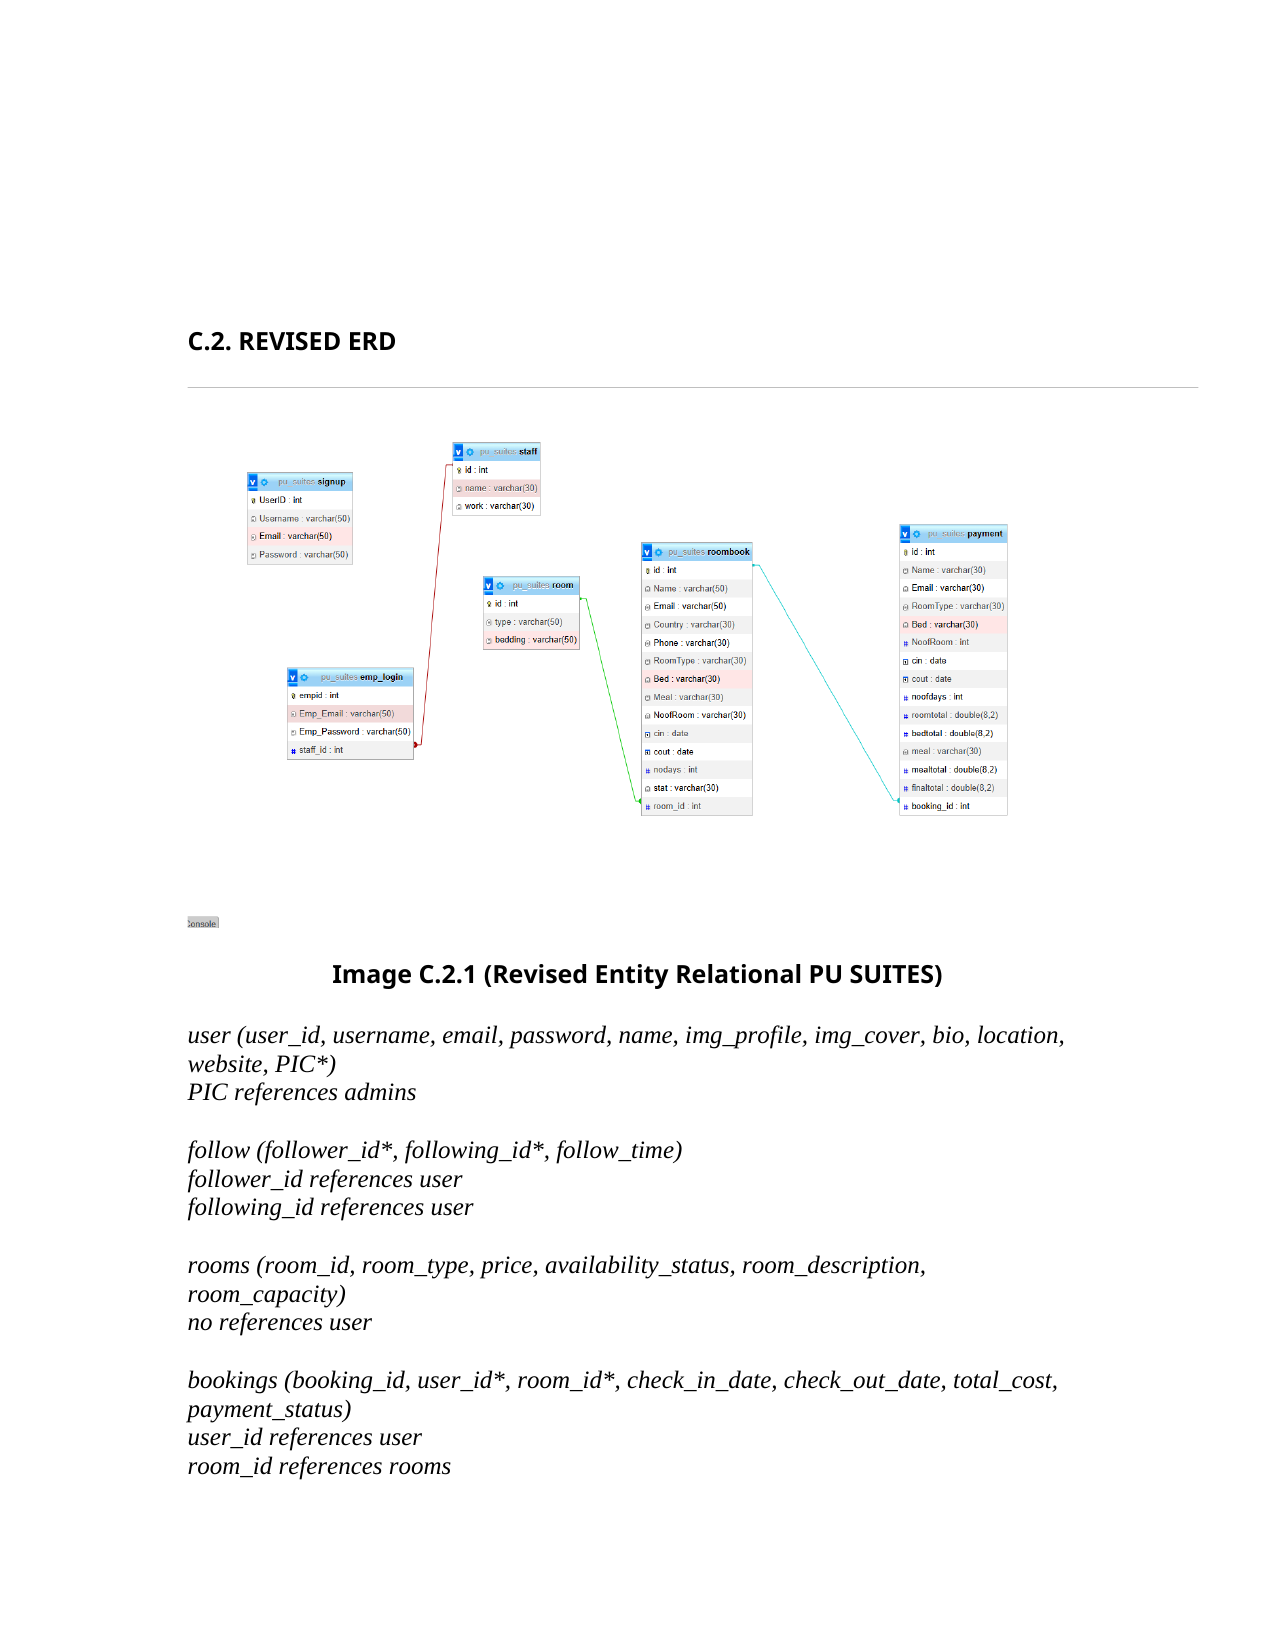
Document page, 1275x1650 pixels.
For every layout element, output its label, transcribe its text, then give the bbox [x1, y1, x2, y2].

text C.2. REVISED ERD [187, 324, 1087, 358]
text room_id references rooms [187, 1451, 1087, 1480]
text following_id references user [187, 1192, 1087, 1221]
text PIC references admins [187, 1077, 1087, 1106]
text follower_id references user [187, 1164, 1087, 1192]
text Image C.2.1 (Revised Entity Relational PU SUITES) [187, 957, 1087, 991]
text user_id references user [187, 1422, 1087, 1451]
text no references user [187, 1307, 1087, 1336]
text user (user_id, username, email, password, name, img_profile, img_cover, bio, location, website, PIC*) [187, 1020, 1087, 1077]
text follow (follower_id*, following_id*, follow_time) [187, 1135, 1087, 1164]
text rooms (room_id, room_type, price, availability_status, room_description, room_capacity) [187, 1250, 1087, 1307]
picture [187, 387, 1199, 928]
text bookings (booking_id, user_id*, room_id*, check_in_date, check_out_date, total_cost, payment_status) [187, 1365, 1087, 1422]
